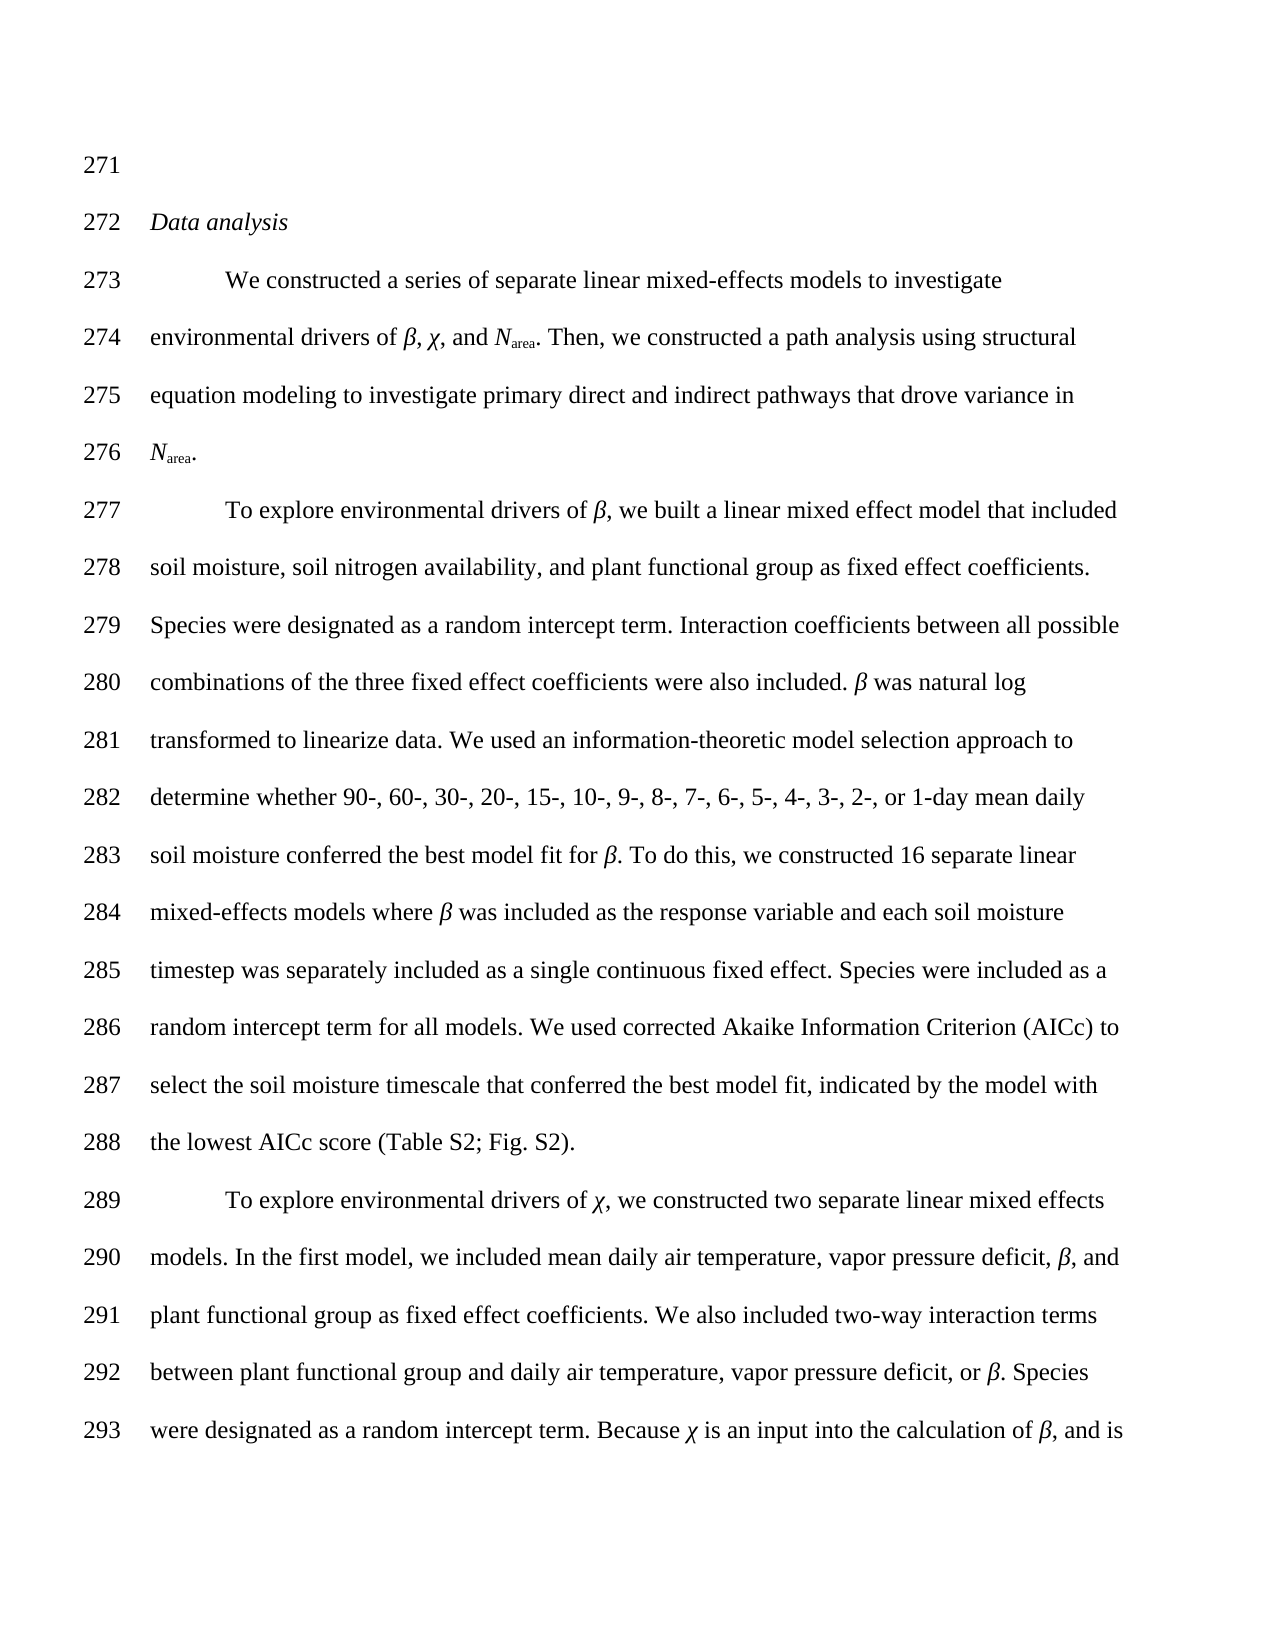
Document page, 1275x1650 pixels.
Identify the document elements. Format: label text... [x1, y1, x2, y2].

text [150, 1185, 1125, 1444]
text Data analysis [150, 207, 1125, 236]
text We constructed a series of separate linear mixed-effects models to investigate environmental drivers of β, χ, and Narea. Then, we constructed a path analysis using structural equation modeling to investigate primary direct and indirect pathways that drove variance in Narea. [150, 265, 1125, 466]
text To explore environmental drivers of β, we built a linear mixed effect model that included soil moisture, soil nitrogen availability, and plant functional group as fixed effect coefficients. Species were designated as a random intercept term. Interaction coefficients between all possible combinations of the three fixed effect coefficients were also included. β was natural log transformed to linearize data. We used an information-theoretic model selection approach to determine whether 90-, 60-, 30-, 20-, 15-, 10-, 9-, 8-, 7-, 6-, 5-, 4-, 3-, 2-, or 1-day mean daily soil moisture conferred the best model fit for β. To do this, we constructed 16 separate linear mixed-effects models where β was included as the response variable and each soil moisture timestep was separately included as a single continuous fixed effect. Species were included as a random intercept term for all models. We used corrected Akaike Information Criterion (AICc) to select the soil moisture timescale that conferred the best model fit, indicated by the model with the lowest AICc score (Table S2; Fig. S2). [150, 495, 1125, 1156]
